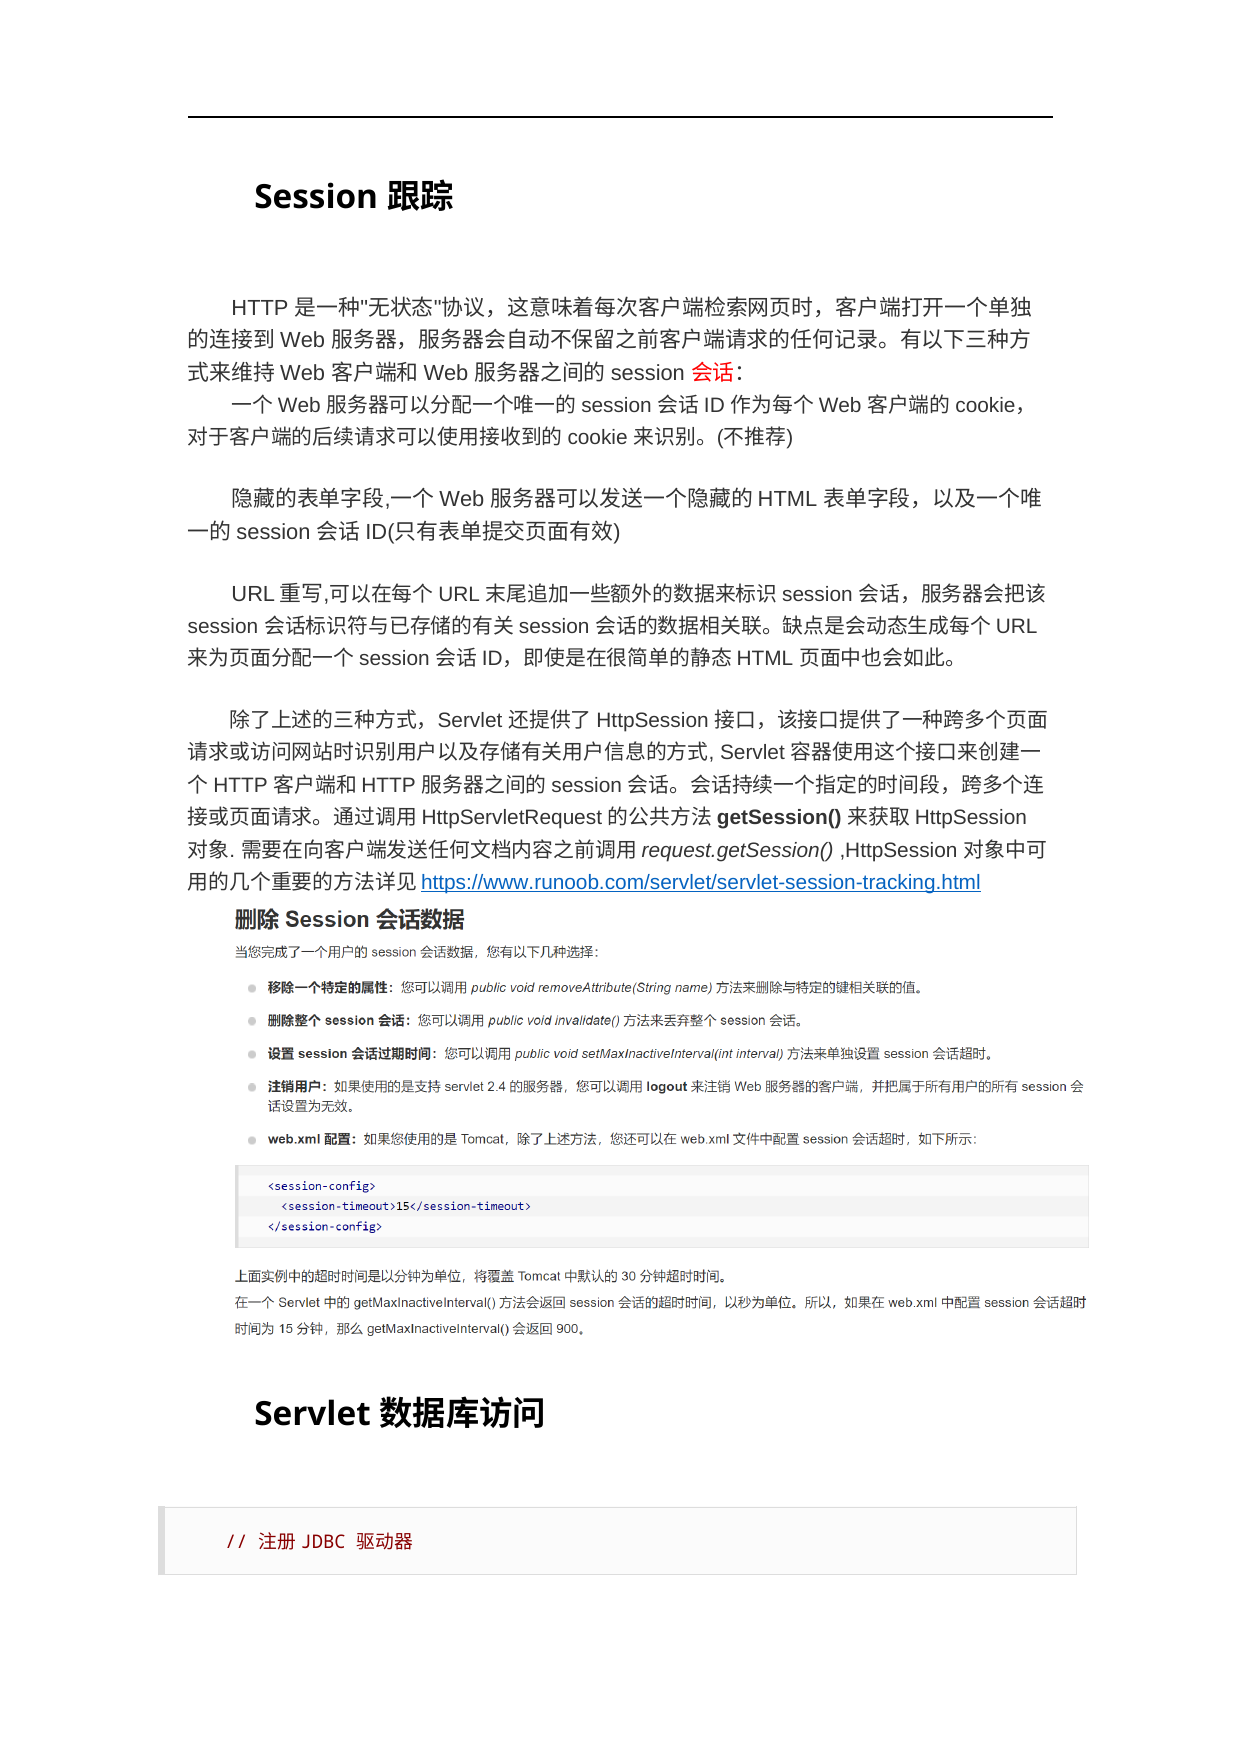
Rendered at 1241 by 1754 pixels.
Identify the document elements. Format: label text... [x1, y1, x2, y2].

text // 注册 JDBC 驱动器 [165, 1508, 1076, 1574]
subtitle Servlet 数据库访问 [187, 1379, 1053, 1444]
text URL重写,可以在每个 URL 末尾追加一些额外的数据来标识 session 会话，服务器会把该 session 会话标识符与已存储的有关 session 会话的数据相关联。缺点是会动态生成每个 URL 来为页面分配一个 session 会话 ID，即使是在很简单的静态 HTML 页面中也会如此。 [187, 575, 1053, 673]
picture [229, 896, 1095, 1352]
text HTTP 是一种"无状态"协议，这意味着每次客户端检索网页时，客户端打开一个单独的连接到 Web 服务器，服务器会自动不保留之前客户端请求的任何记录。有以下三种方式来维持 Web 客户端和 Web 服务器之间的 session 会话： [187, 289, 1053, 387]
text 隐藏的表单字段,一个 Web 服务器可以发送一个隐藏的 HTML 表单字段，以及一个唯一的 session 会话 ID(只有表单提交页面有效) [187, 481, 1053, 546]
text 一个 Web 服务器可以分配一个唯一的 session 会话 ID 作为每个 Web 客户端的 cookie，对于客户端的后续请求可以使用接收到的 cookie 来识别。(不推荐) [187, 387, 1053, 452]
text 除了上述的三种方式，Servlet 还提供了 HttpSession 接口，该接口提供了一种跨多个页面请求或访问网站时识别用户以及存储有关用户信息的方式, Servlet 容器使用这个接口来创建一个 HTTP 客户端和 HTTP 服务器之间的 session 会话。会话持续一个指定的时间段，跨多个连接或页面请求。通过调用 HttpServletRequest 的公共方法 getSession() 来获取 HttpSession 对象. 需要在向客户端发送任何文档内容之前调用 request.getSession() ,HttpSession 对象中可用的几个重要的方法详见https://www.runoob.com/servlet/servlet-session-tracking.html [187, 702, 1053, 897]
subtitle Session 跟踪 [187, 162, 1053, 227]
